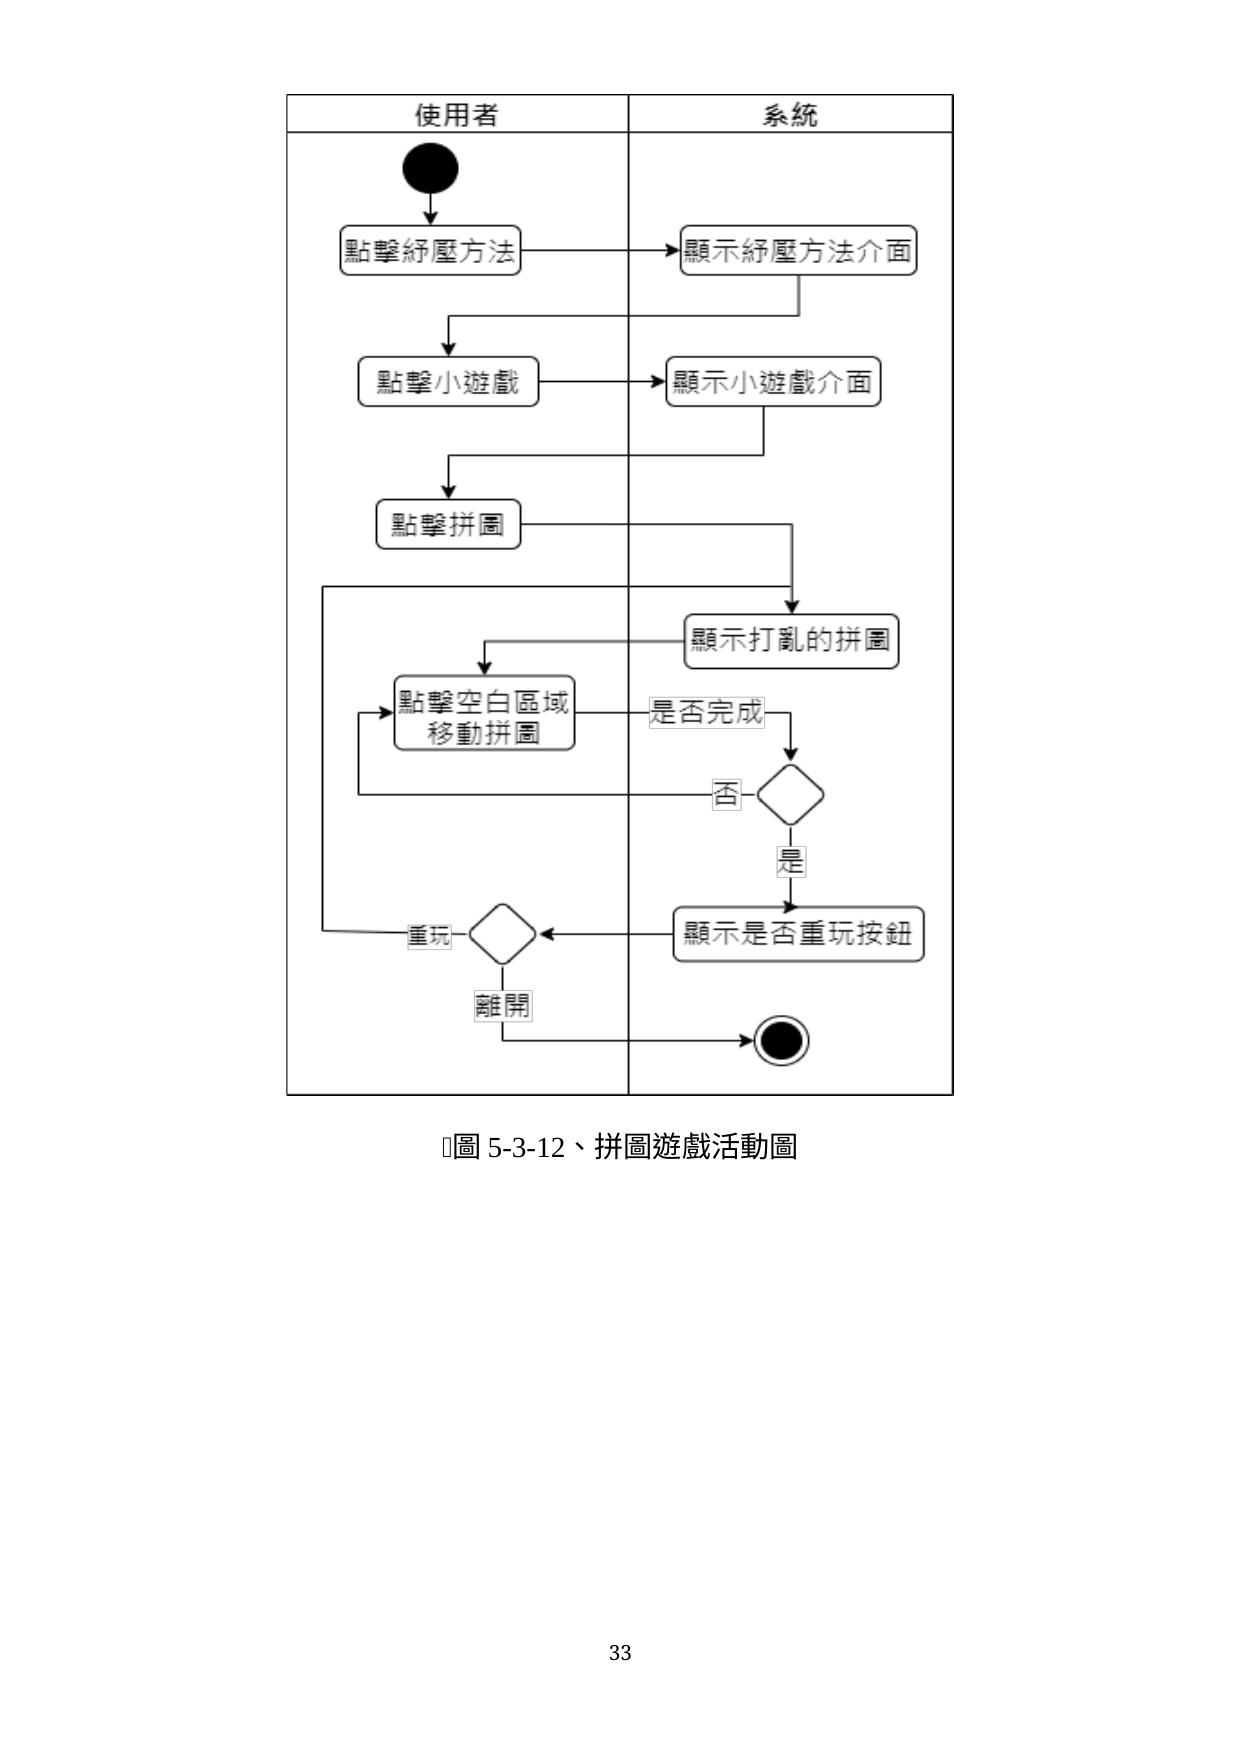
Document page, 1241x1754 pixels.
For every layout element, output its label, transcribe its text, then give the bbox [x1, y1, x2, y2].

text 圖5-3-12、拼圖遊戲活動圖 [89, 1107, 1152, 1182]
picture [286, 94, 954, 1096]
